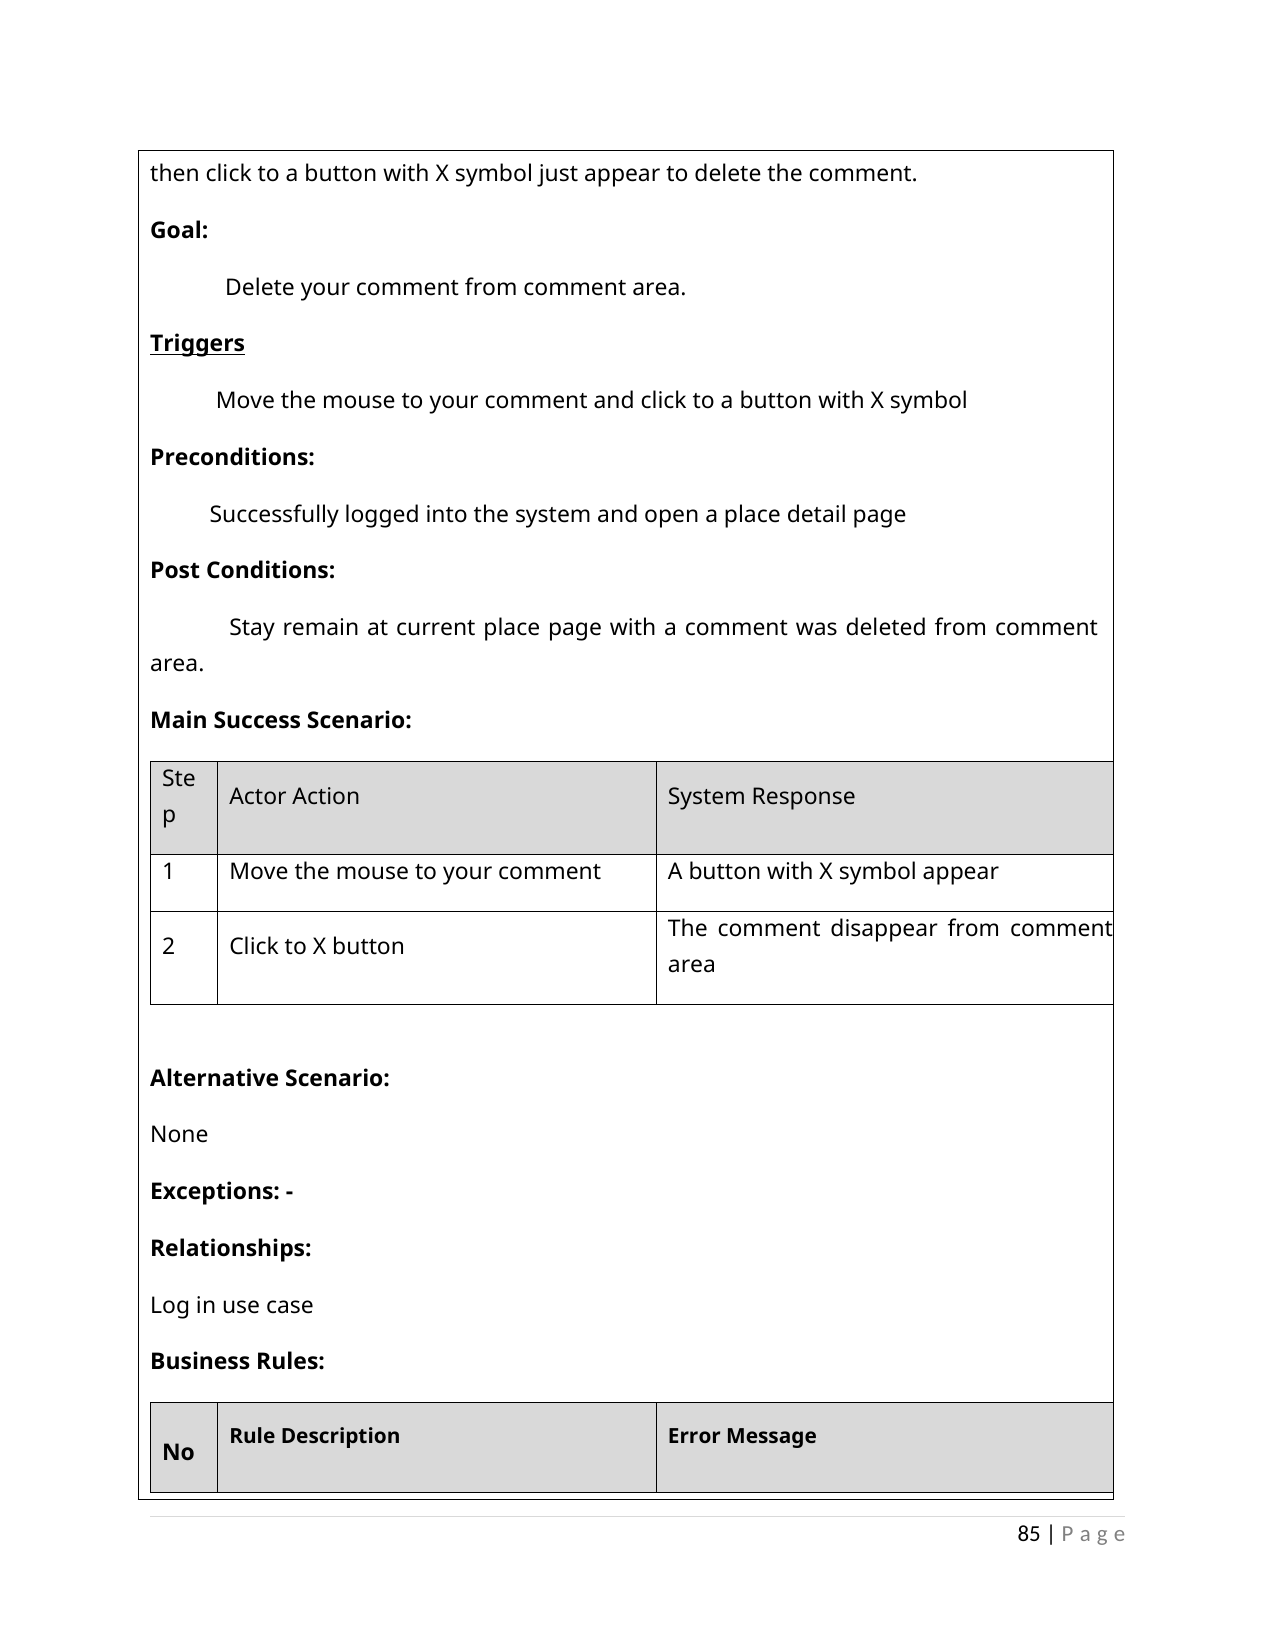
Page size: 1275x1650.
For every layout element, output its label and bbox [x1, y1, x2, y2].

table_cell [139, 151, 1113, 1499]
